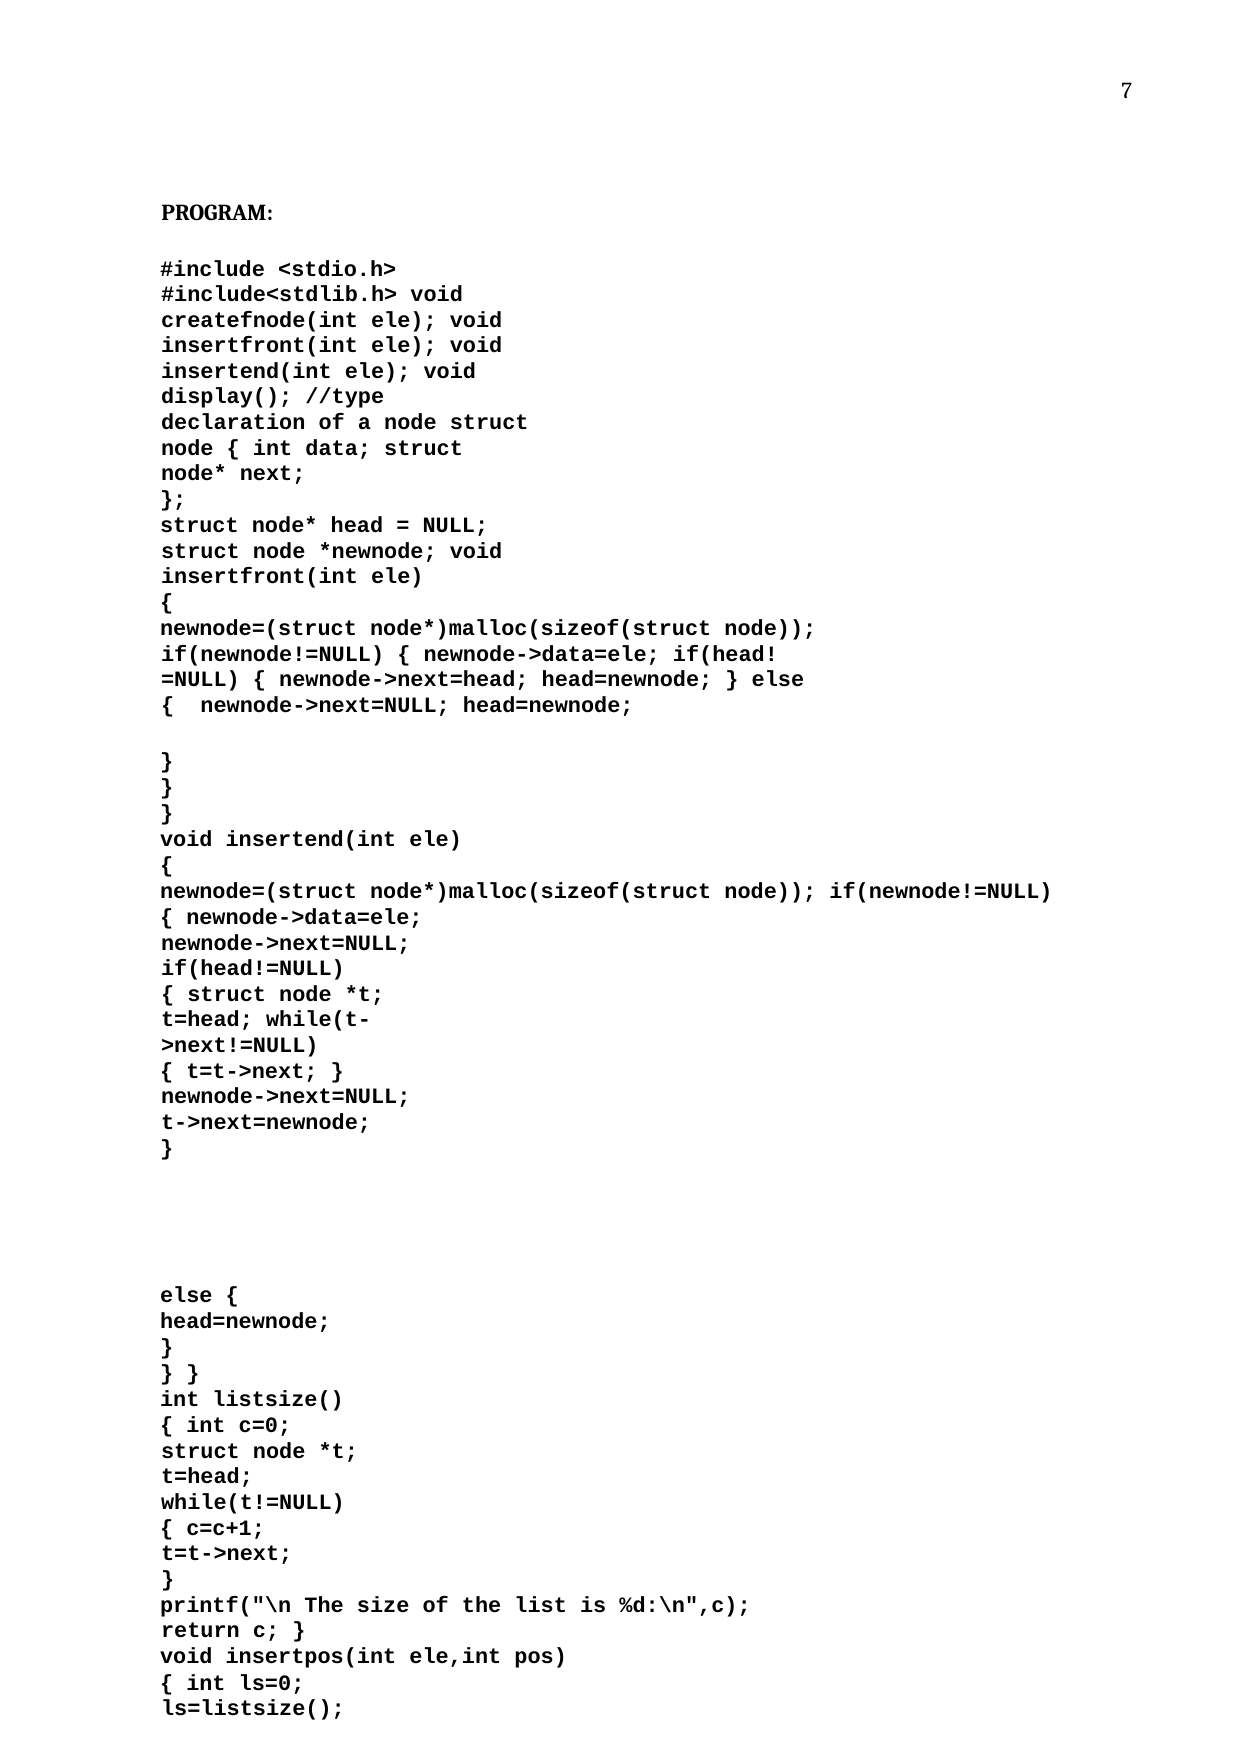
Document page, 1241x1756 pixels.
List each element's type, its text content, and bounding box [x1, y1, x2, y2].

text int listsize() [160, 1388, 1054, 1413]
text #include <stdio.h> #include<stdlib.h> void createfnode(int ele); void insertfront(int ele); void insertend(int ele); void display(); //type declaration of a node struct node { int data; struct node* next; [160, 258, 528, 487]
text } [160, 802, 187, 827]
text { [160, 591, 1054, 616]
text newnode=(struct node*)malloc(sizeof(struct node)); if(newnode!=NULL) [160, 881, 1054, 905]
text head=newnode; [160, 1310, 1054, 1335]
text } [160, 1336, 1054, 1361]
text else { [160, 1284, 239, 1309]
text void insertend(int ele) [160, 828, 1054, 853]
text { int ls=0; ls=listsize(); [160, 1672, 345, 1722]
text printf("\n The size of the list is %d:\n",c); return c; } [160, 1594, 752, 1644]
text { t=t->next; } newnode->next=NULL; t->next=newnode; [160, 1060, 410, 1136]
text } [160, 750, 1054, 775]
text { int c=0; struct node *t; t=head; while(t!=NULL) [160, 1414, 358, 1516]
text PROGRAM: [161, 200, 1136, 226]
text { [160, 854, 1054, 879]
text struct node* head = NULL; struct node *newnode; void insertfront(int ele) [160, 514, 502, 590]
text void insertpos(int ele,int pos) [160, 1646, 1054, 1670]
text { newnode->data=ele; newnode->next=NULL; if(head!=NULL) { struct node *t; t=head; while(t->next!=NULL) [160, 907, 423, 1059]
text }; [160, 488, 1054, 513]
text newnode=(struct node*)malloc(sizeof(struct node)); if(newnode!=NULL) { newnode->data=ele; if(head!=NULL) { newnode->next=head; head=newnode; } else { newnode->next=NULL; head=newnode; [160, 617, 817, 719]
text } [160, 1137, 1054, 1162]
text } [160, 776, 1054, 801]
text } } [160, 1362, 200, 1387]
text { c=c+1; t=t->next; } [160, 1517, 292, 1593]
